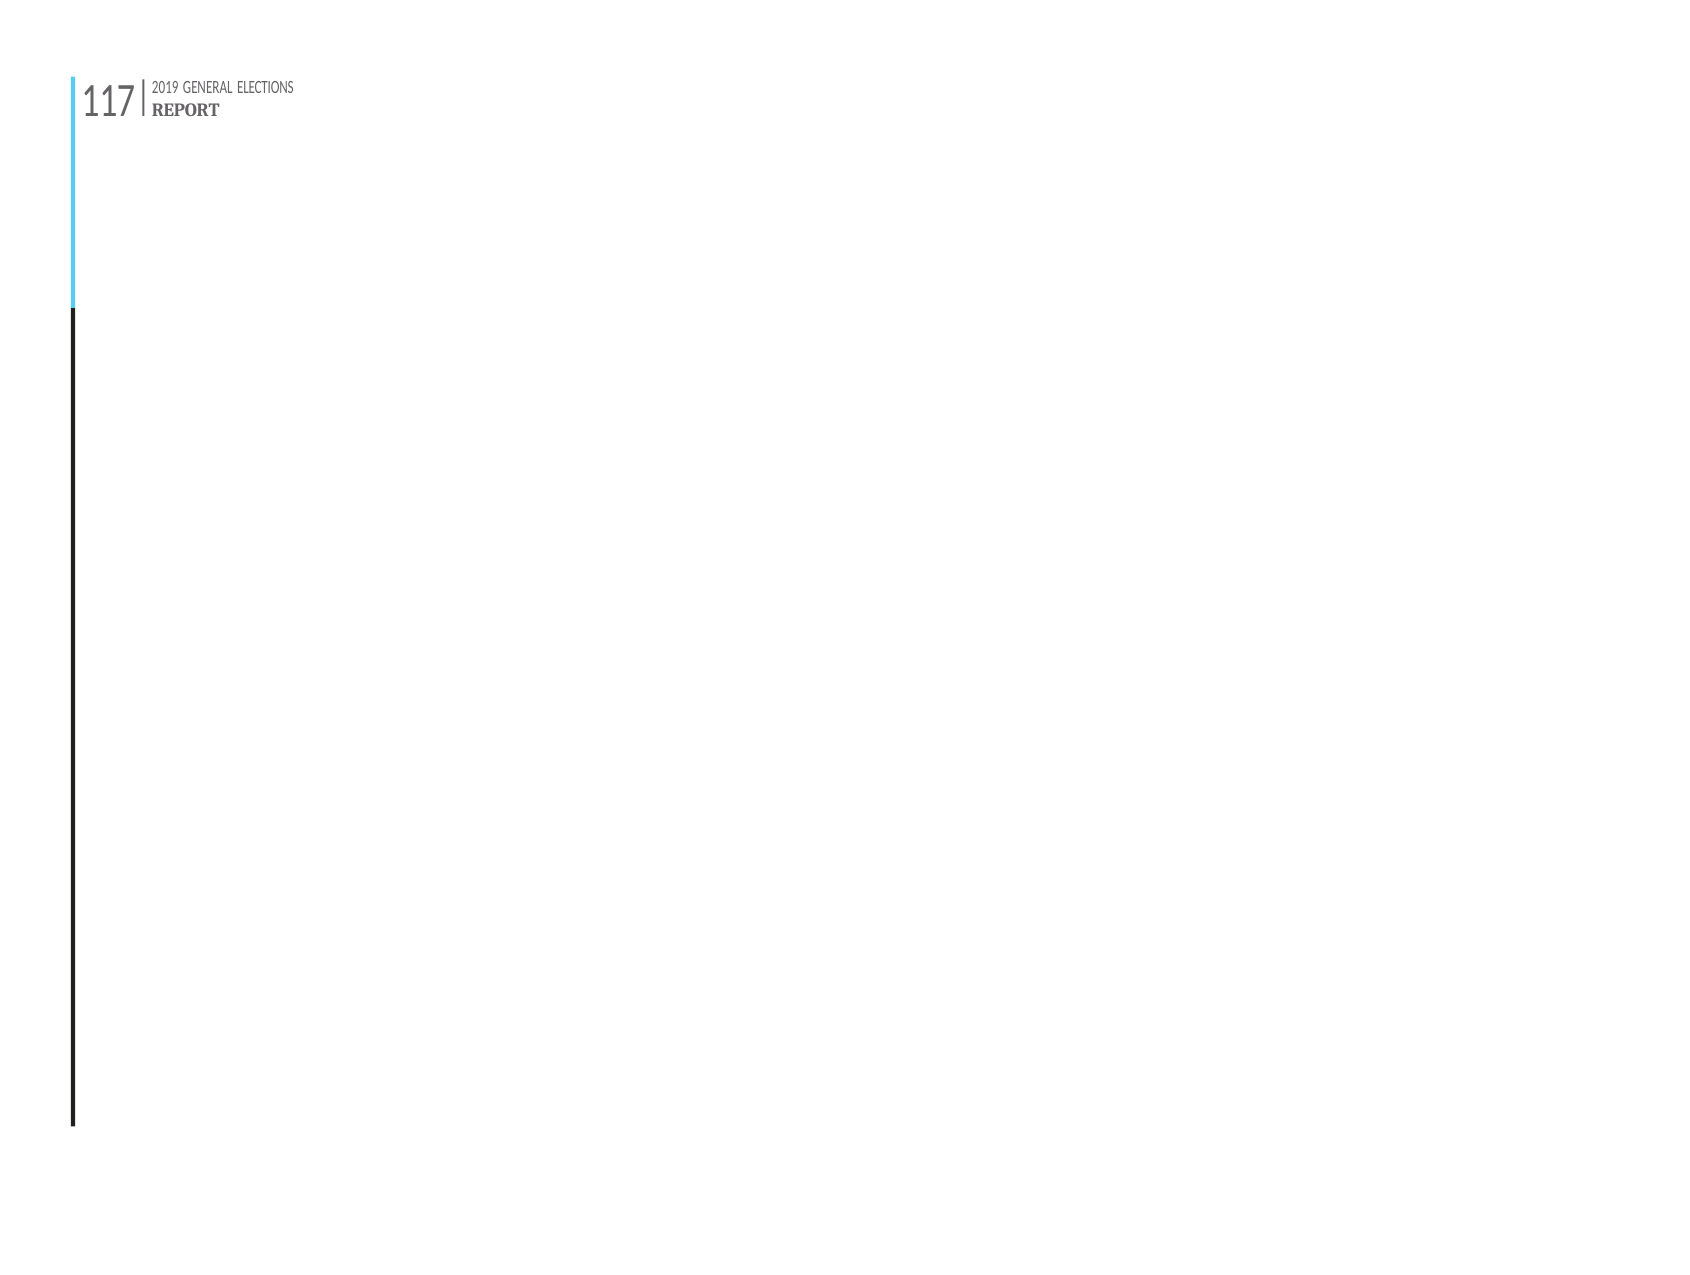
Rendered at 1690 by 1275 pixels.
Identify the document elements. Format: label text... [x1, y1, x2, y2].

text REPORT [152, 98, 1448, 120]
text 2019 GENERAL ELECTIONS [152, 76, 1448, 98]
subtitle 117 [81, 70, 136, 128]
